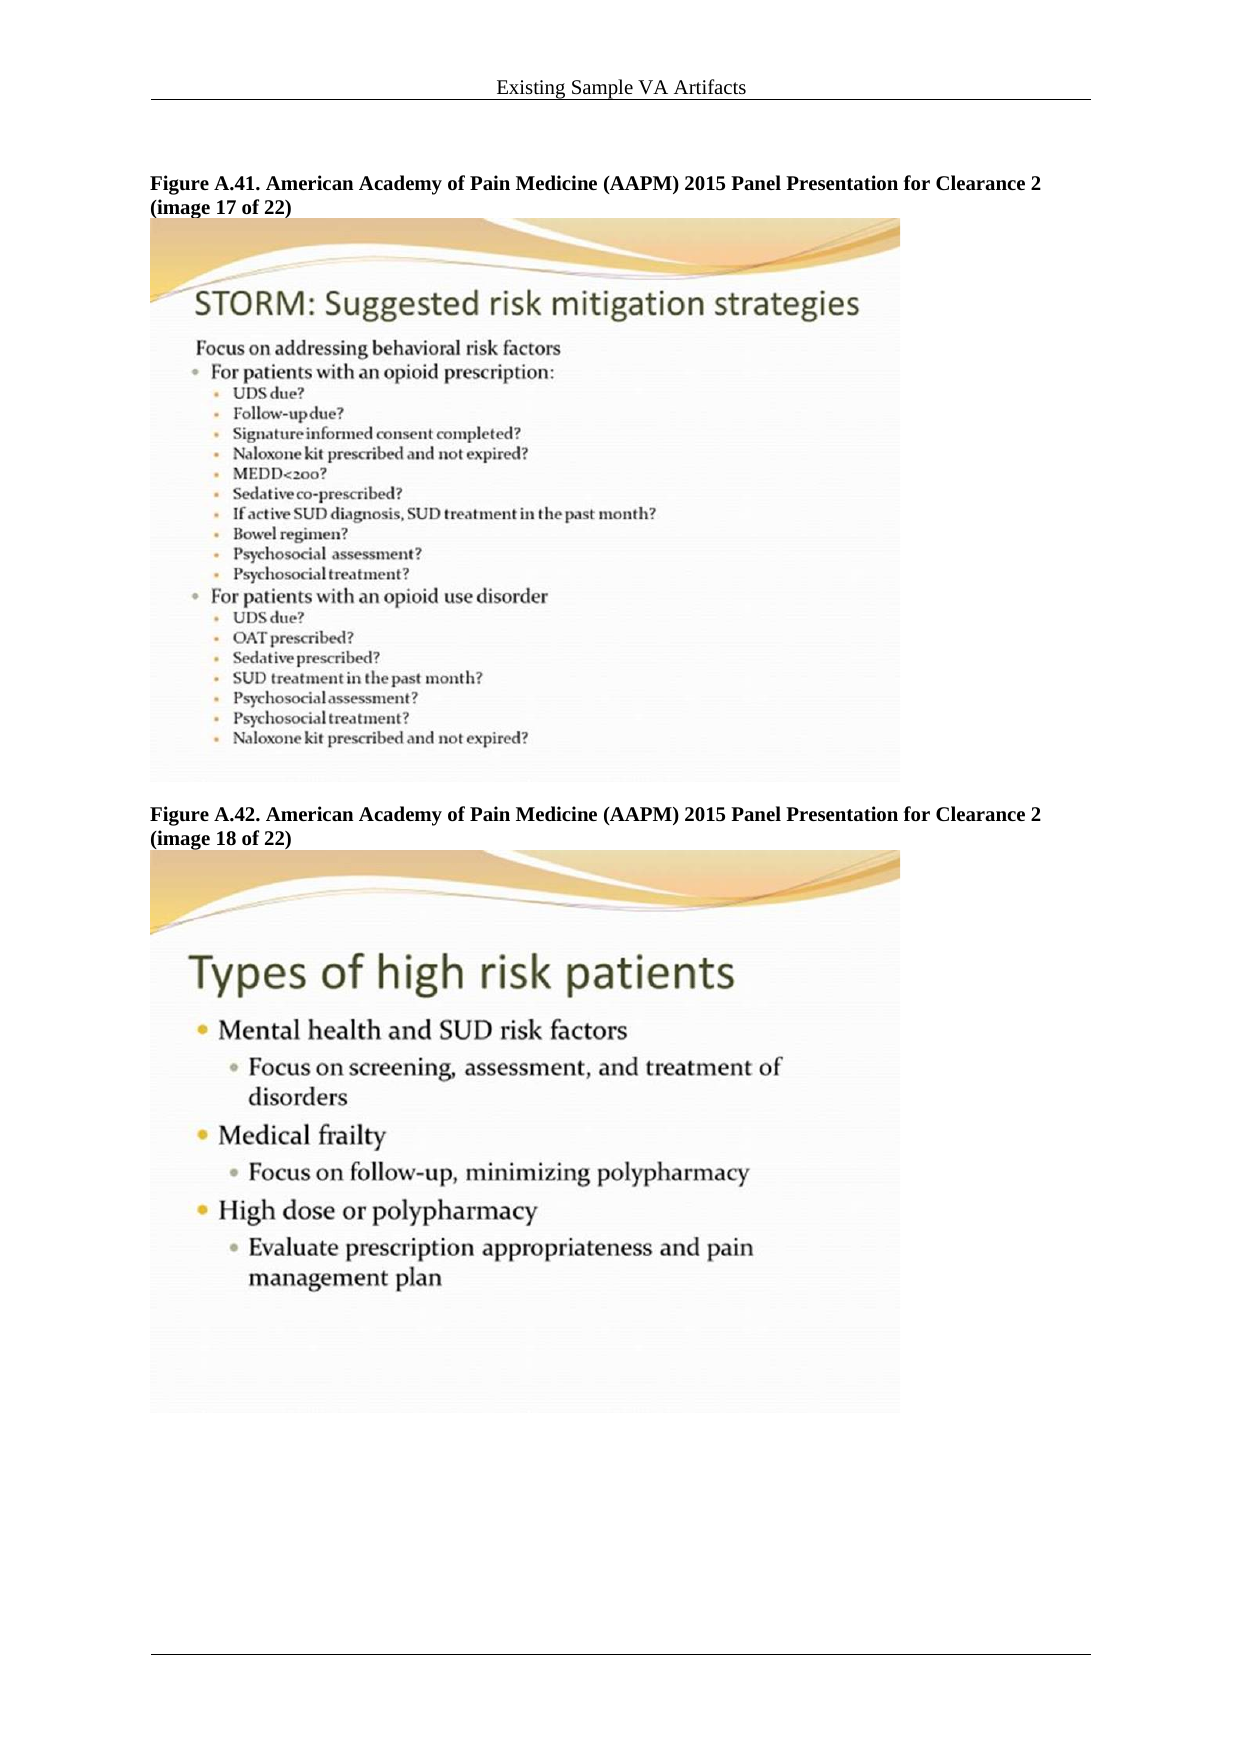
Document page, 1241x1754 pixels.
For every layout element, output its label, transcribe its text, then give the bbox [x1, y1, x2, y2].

text Figure A.42. American Academy of Pain Medicine (AAPM) 2015 Panel Presentation for Clearance 2 (image 18 of 22) [150, 802, 1090, 850]
text Figure A.41. American Academy of Pain Medicine (AAPM) 2015 Panel Presentation for Clearance 2 (image 17 of 22) [150, 171, 1090, 219]
picture [150, 218, 901, 782]
picture [150, 850, 901, 1413]
